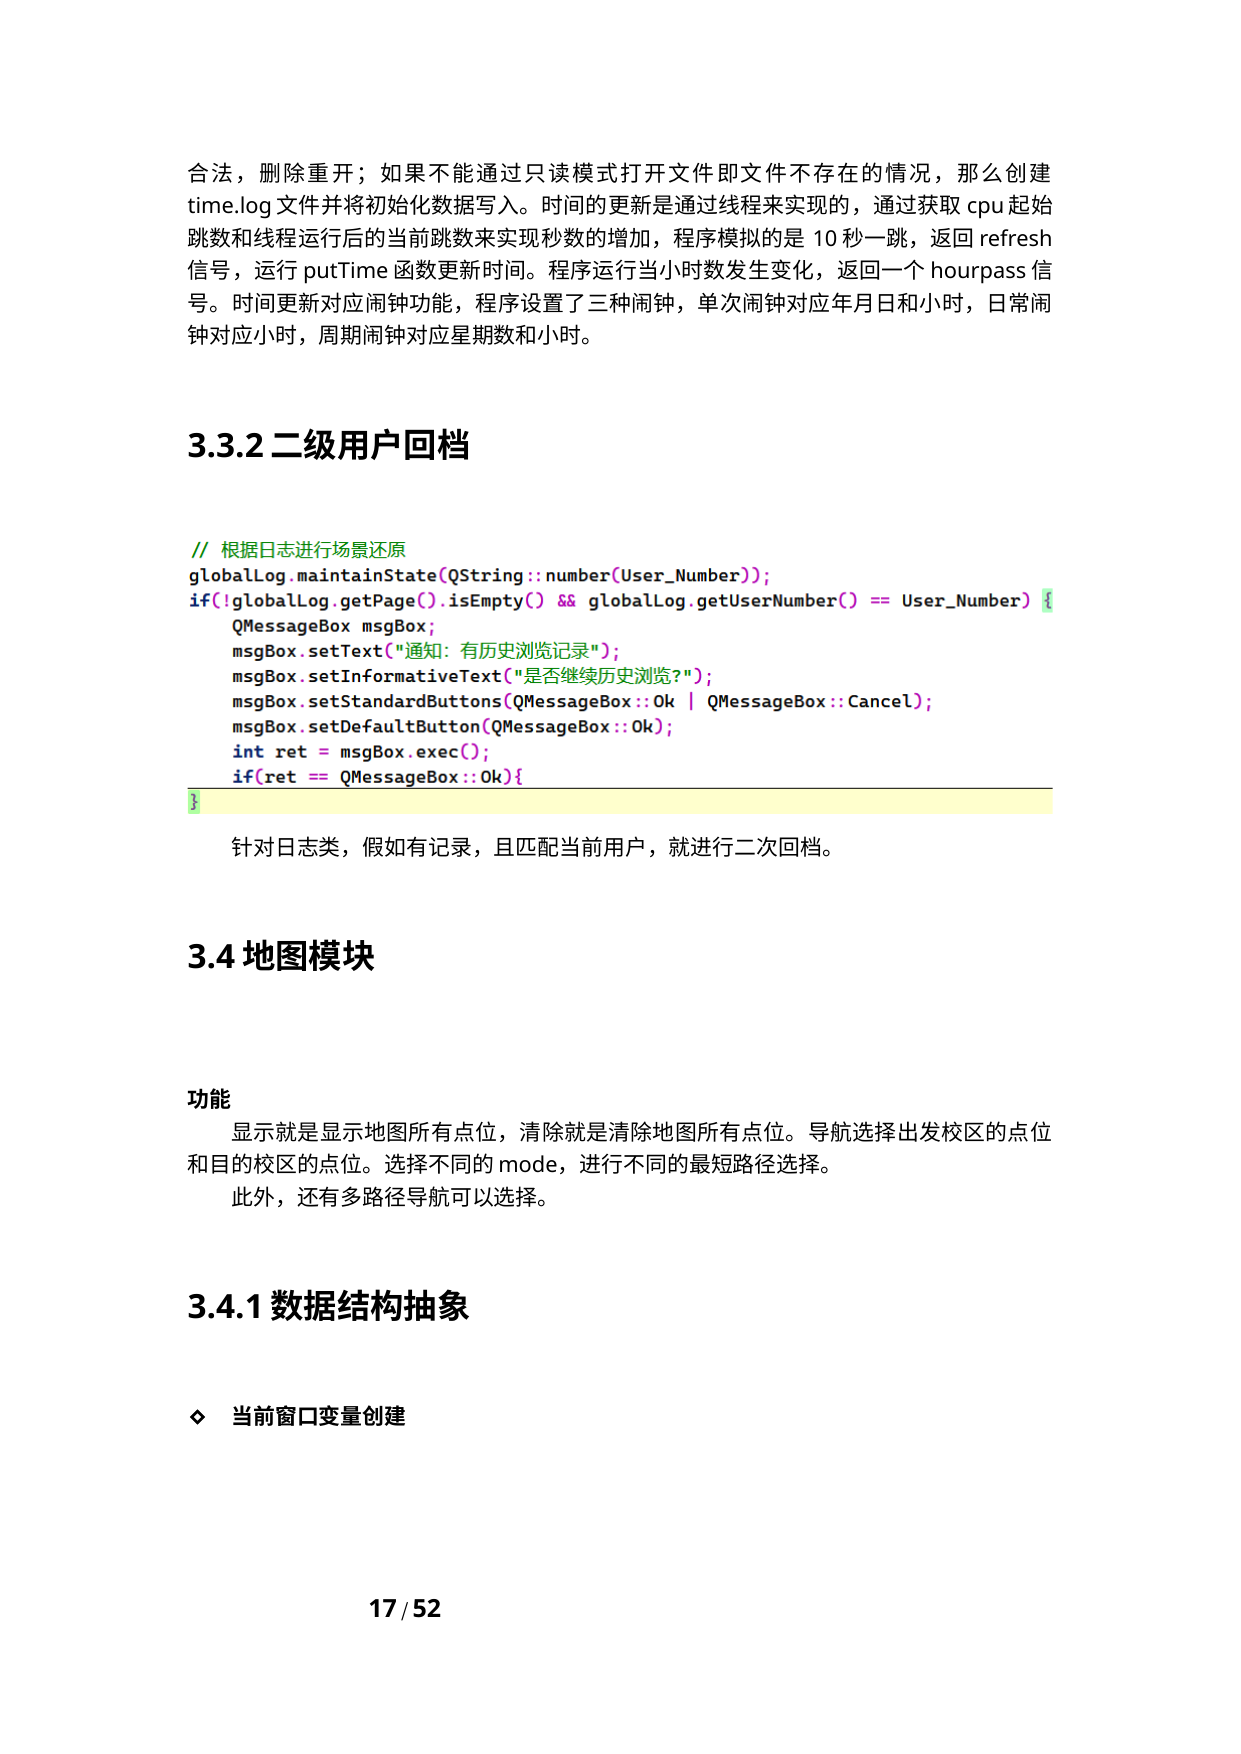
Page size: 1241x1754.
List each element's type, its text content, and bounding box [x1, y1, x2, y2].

subtitle 3.3.2二级用户回档 [187, 410, 1053, 475]
subtitle 3.4.1数据结构抽象 [187, 1272, 1053, 1337]
text 此外，还有多路径导航可以选择。 [187, 1179, 1053, 1212]
picture [187, 537, 1053, 815]
list 当前窗口变量创建 [187, 1399, 1053, 1431]
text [187, 156, 1053, 351]
text 显示就是显示地图所有点位，清除就是清除地图所有点位。导航选择出发校区的点位和目的校区的点位。选择不同的mode，进行不同的最短路径选择。 [187, 1114, 1053, 1179]
text 功能 [187, 1082, 1053, 1114]
subtitle 3.4地图模块 [187, 922, 1053, 987]
text 针对日志类，假如有记录，且匹配当前用户，就进行二次回档。 [187, 830, 1053, 862]
